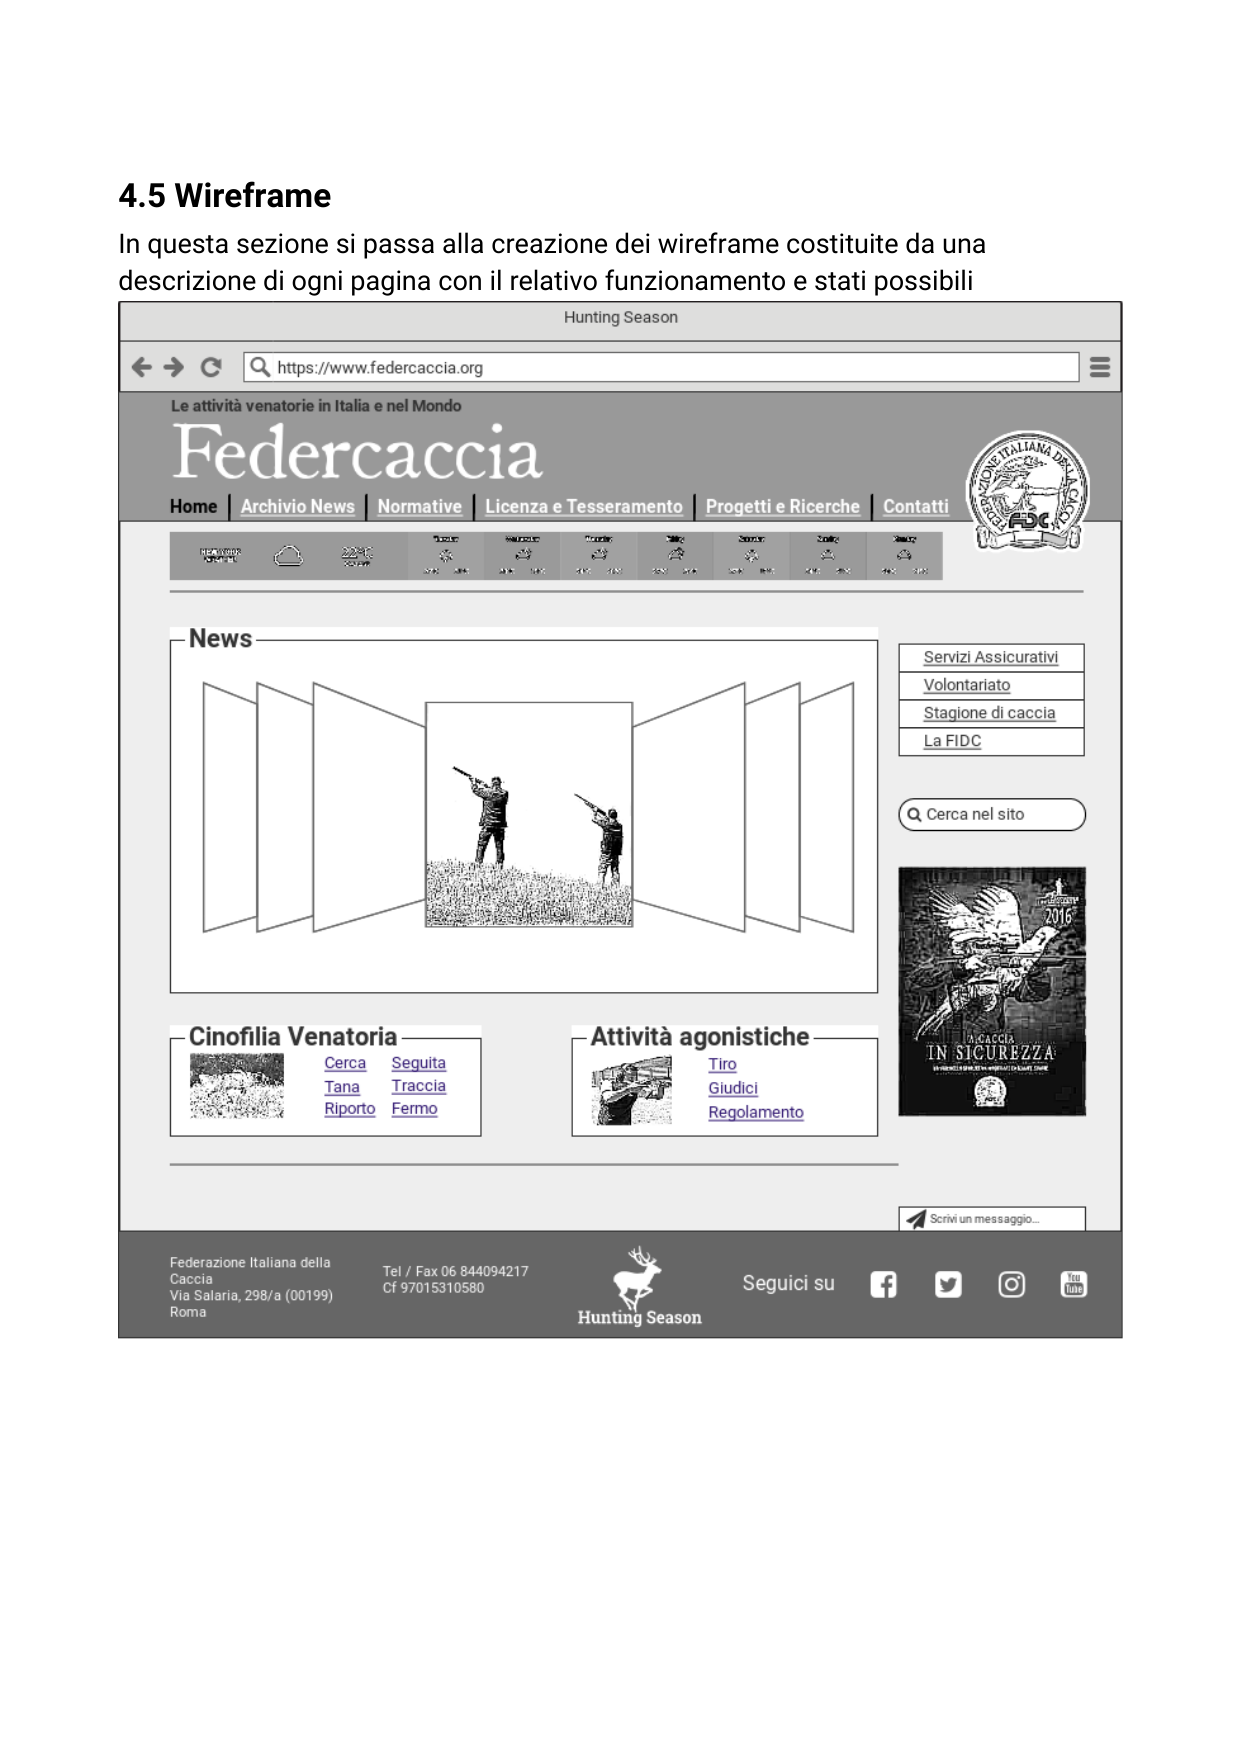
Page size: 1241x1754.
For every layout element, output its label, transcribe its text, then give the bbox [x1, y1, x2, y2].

text In questa sezione si passa alla creazione dei wireframe costituite da una descrizione di ogni pagina con il relativo funzionamento e stati possibili [118, 228, 1122, 301]
picture [118, 301, 1123, 1360]
subtitle 4.5 Wireframe [118, 177, 1122, 216]
